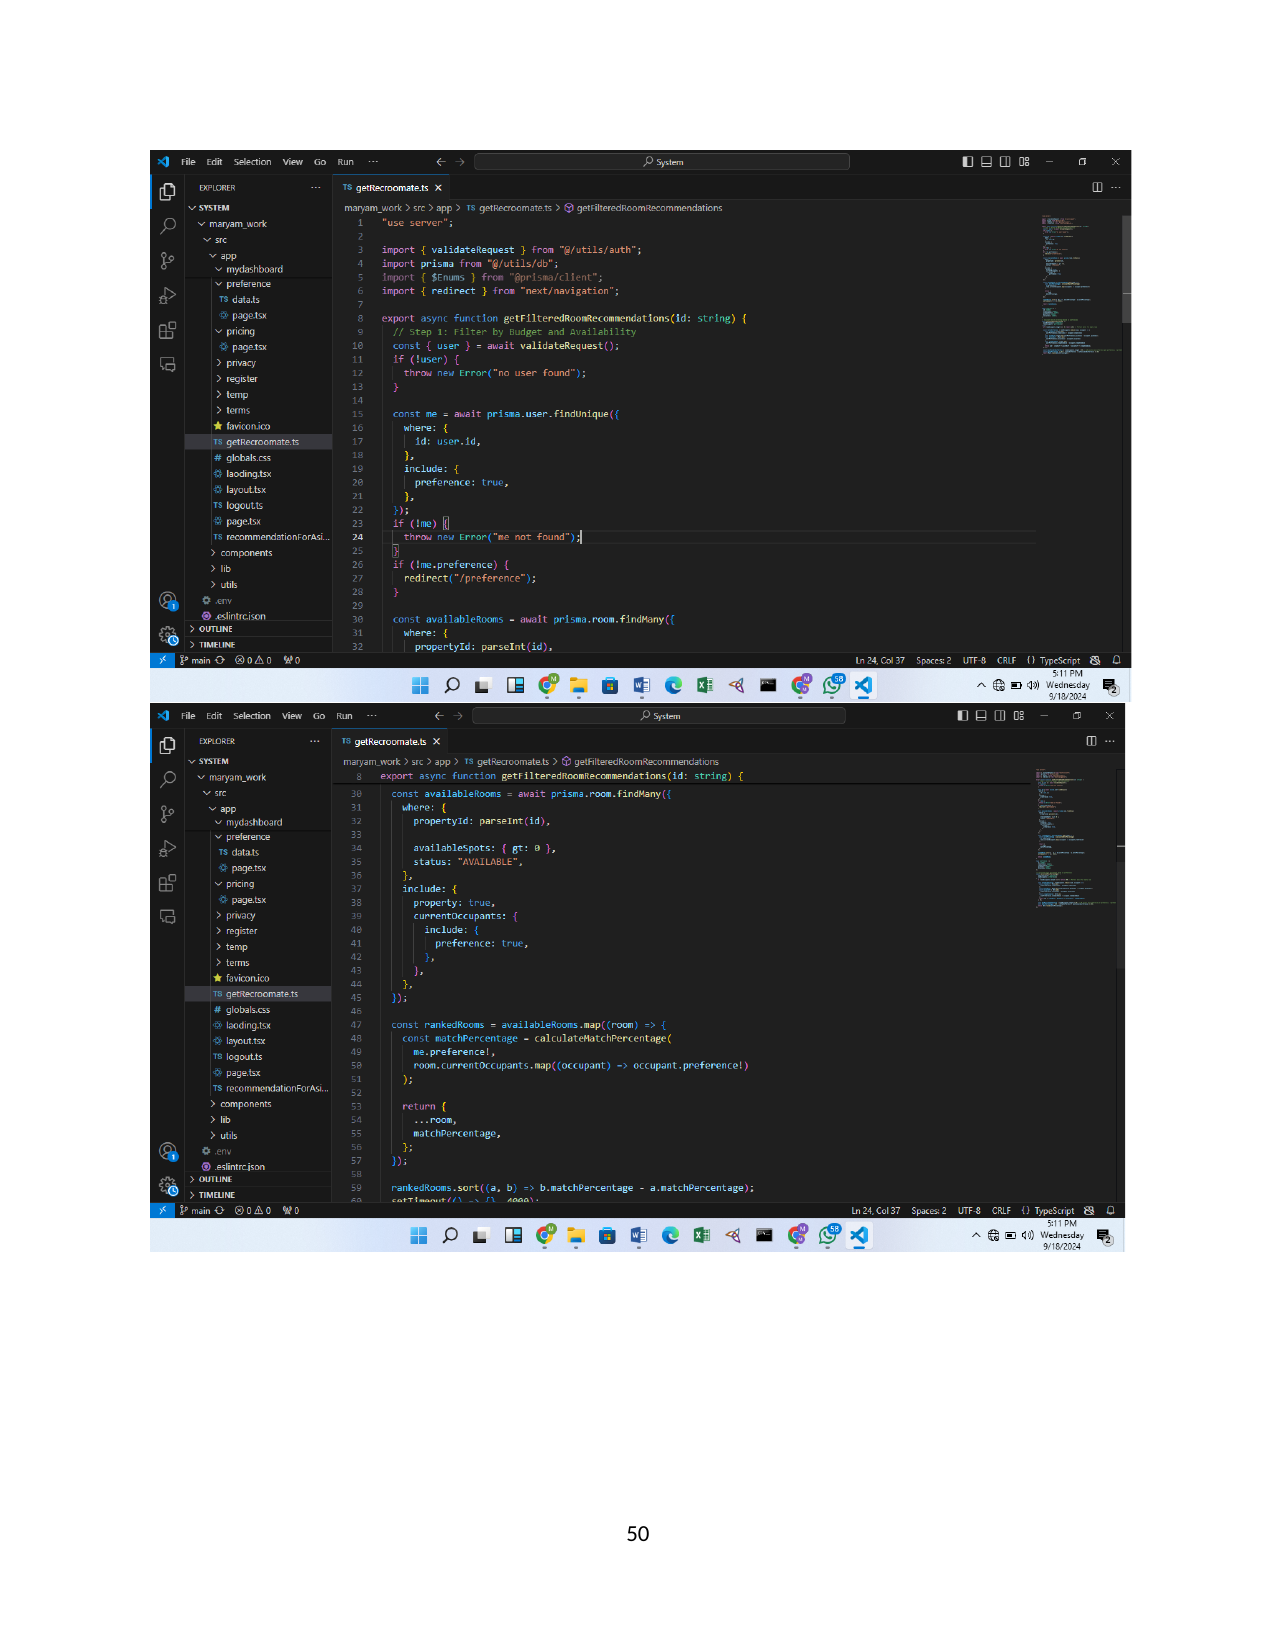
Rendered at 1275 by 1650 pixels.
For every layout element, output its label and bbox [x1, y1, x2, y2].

picture [150, 150, 1132, 702]
picture [150, 703, 1125, 1252]
